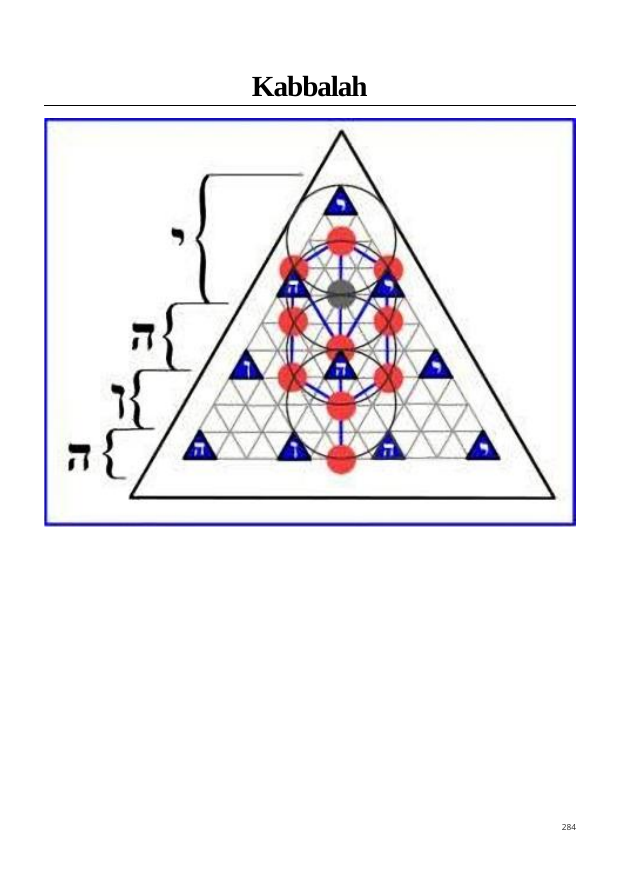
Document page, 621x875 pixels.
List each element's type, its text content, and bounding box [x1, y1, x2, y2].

picture [44, 118, 576, 527]
subtitle Kabbalah [44, 69, 576, 105]
